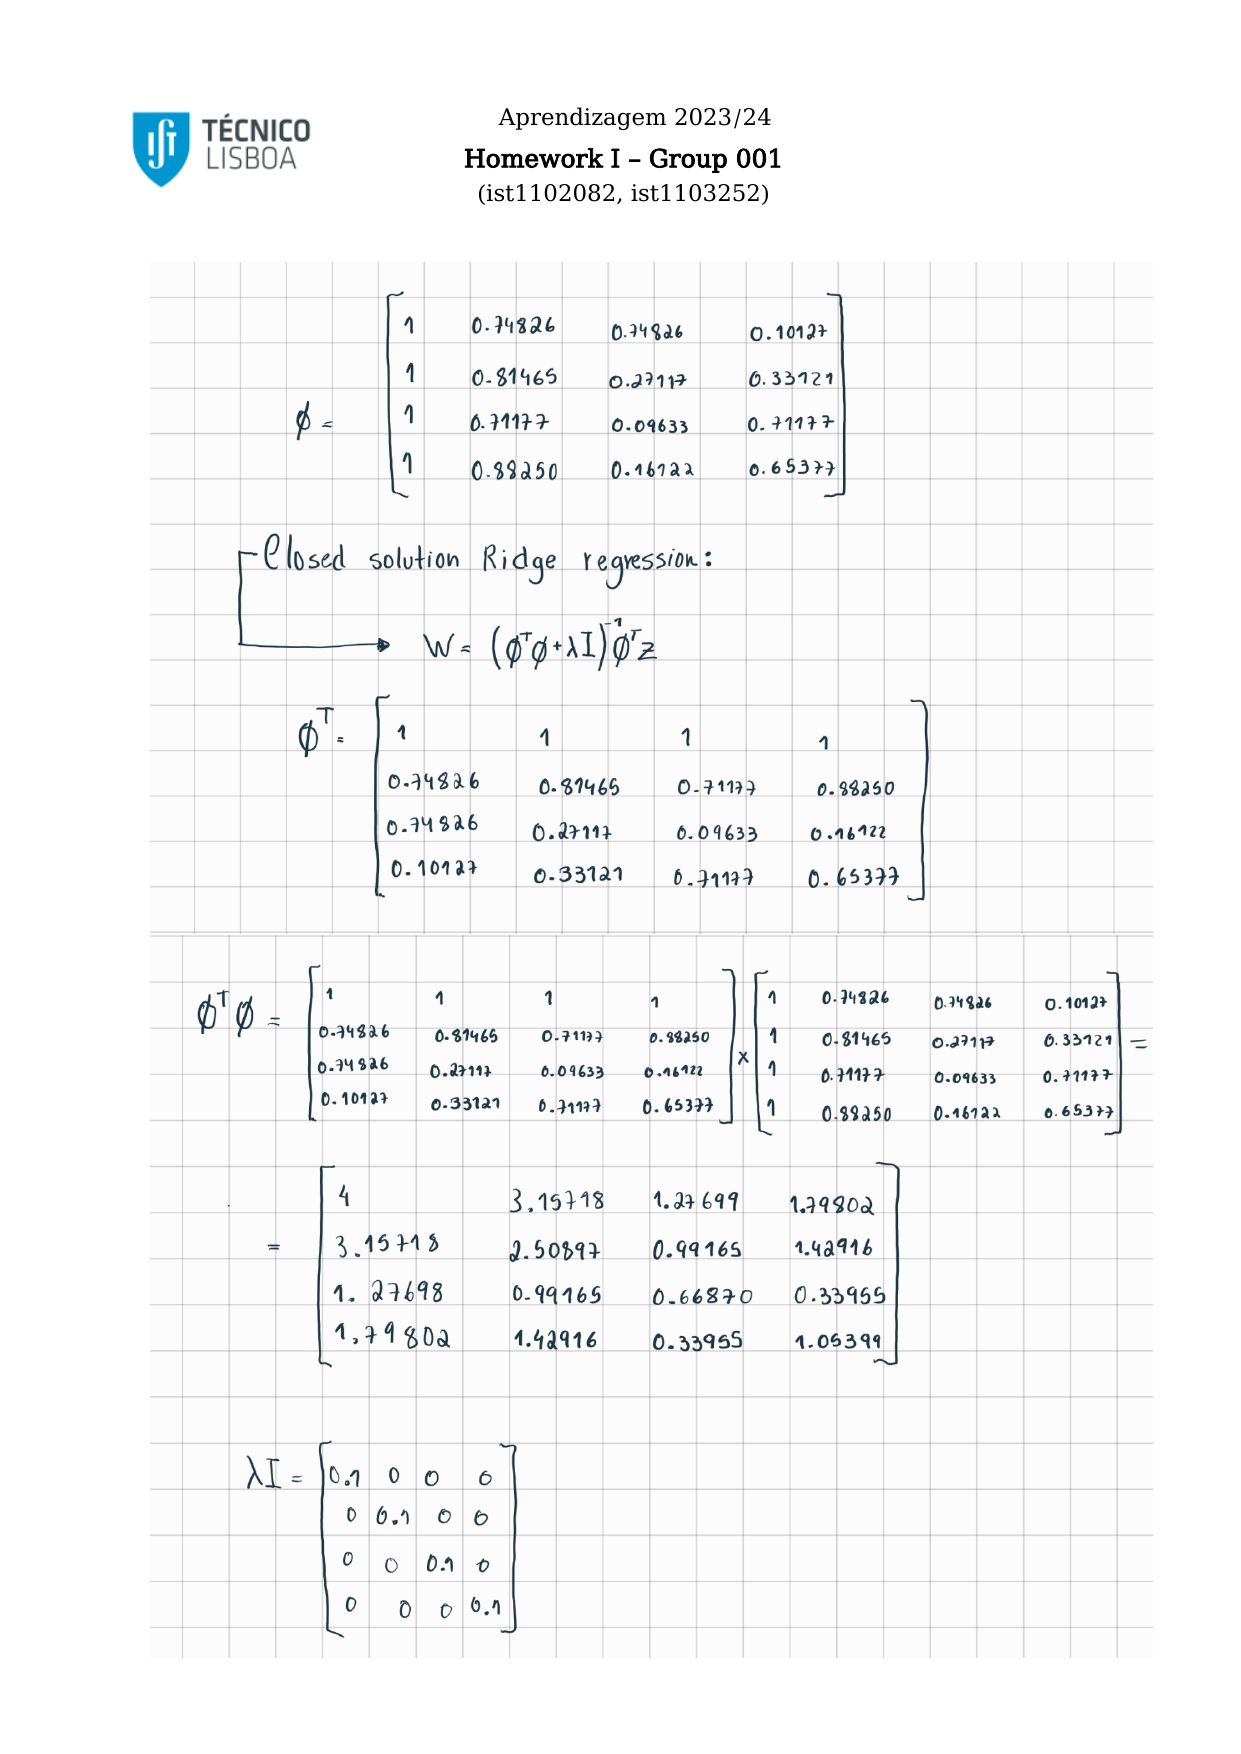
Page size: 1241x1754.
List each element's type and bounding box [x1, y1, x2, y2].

picture [121, 103, 320, 197]
picture [150, 262, 1154, 1658]
